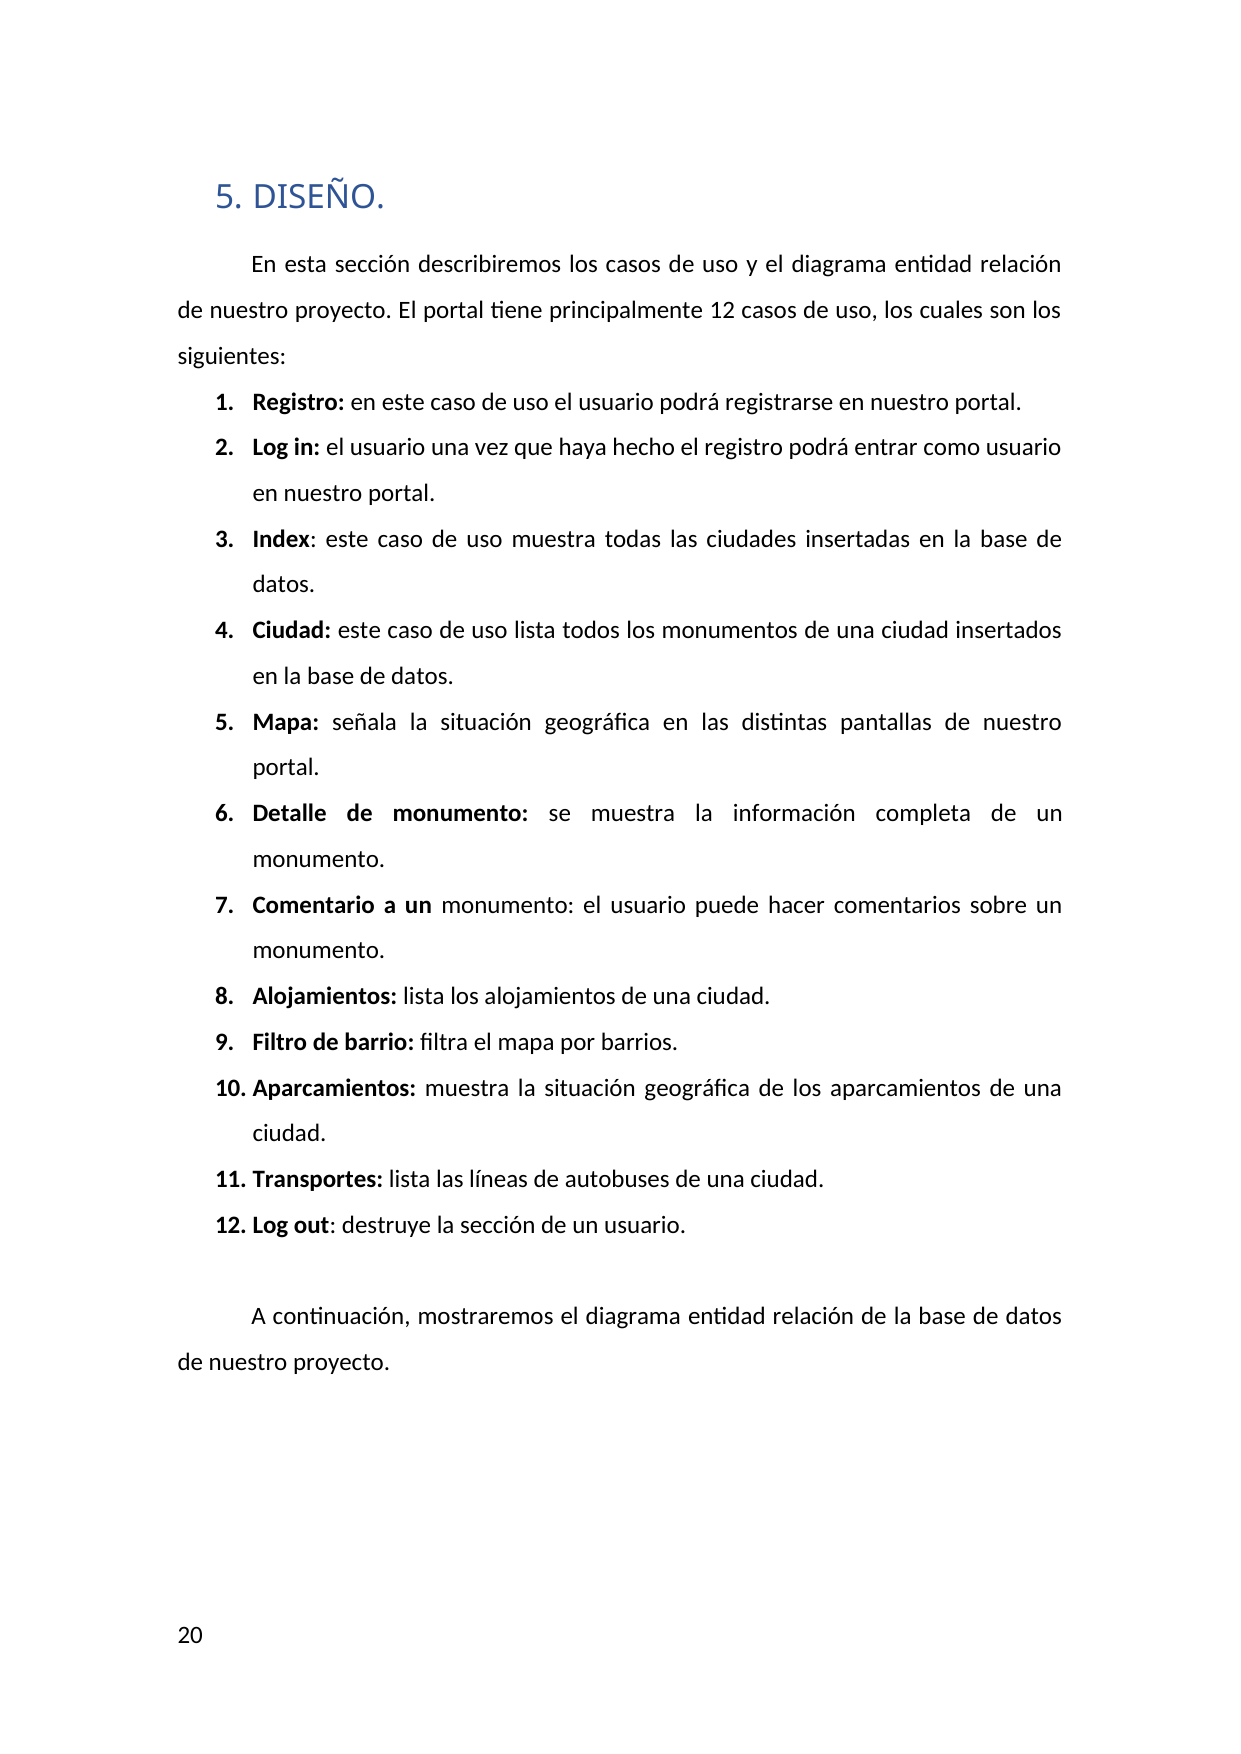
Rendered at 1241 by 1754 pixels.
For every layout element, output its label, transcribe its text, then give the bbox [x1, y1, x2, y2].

list Filtro de barrio: filtra el mapa por barrios. [215, 1026, 1063, 1056]
list Log in: el usuario una vez que haya hecho el registro podrá entrar como usuario en nuestro portal. [215, 431, 1063, 508]
list Index: este caso de uso muestra todas las ciudades insertadas en la base de datos. [215, 523, 1063, 599]
list Registro: en este caso de uso el usuario podrá registrarse en nuestro portal. [215, 386, 1063, 416]
list Detalle de monumento: se muestra la información completa de un monumento. [215, 797, 1063, 873]
list Log out: destruye la sección de un usuario. [215, 1209, 1063, 1239]
list Alojamientos: lista los alojamientos de una ciudad. [215, 980, 1063, 1011]
subtitle DISEÑO. [215, 173, 1063, 218]
list Comentario a un monumento: el usuario puede hacer comentarios sobre un monumento. [215, 889, 1063, 965]
text En esta sección describiremos los casos de uso y el diagrama entidad relación de nuestro proyecto. El portal tiene principalmente 12 casos de uso, los cuales son los siguientes: [177, 248, 1063, 371]
list Transportes: lista las líneas de autobuses de una ciudad. [215, 1163, 1063, 1194]
list Aparcamientos: muestra la situación geográfica de los aparcamientos de una ciudad. [215, 1072, 1063, 1148]
list Mapa: señala la situación geográfica en las distintas pantallas de nuestro portal. [215, 706, 1063, 782]
list Ciudad: este caso de uso lista todos los monumentos de una ciudad insertados en la base de datos. [215, 614, 1063, 691]
text A continuación, mostraremos el diagrama entidad relación de la base de datos de nuestro proyecto. [177, 1300, 1063, 1377]
